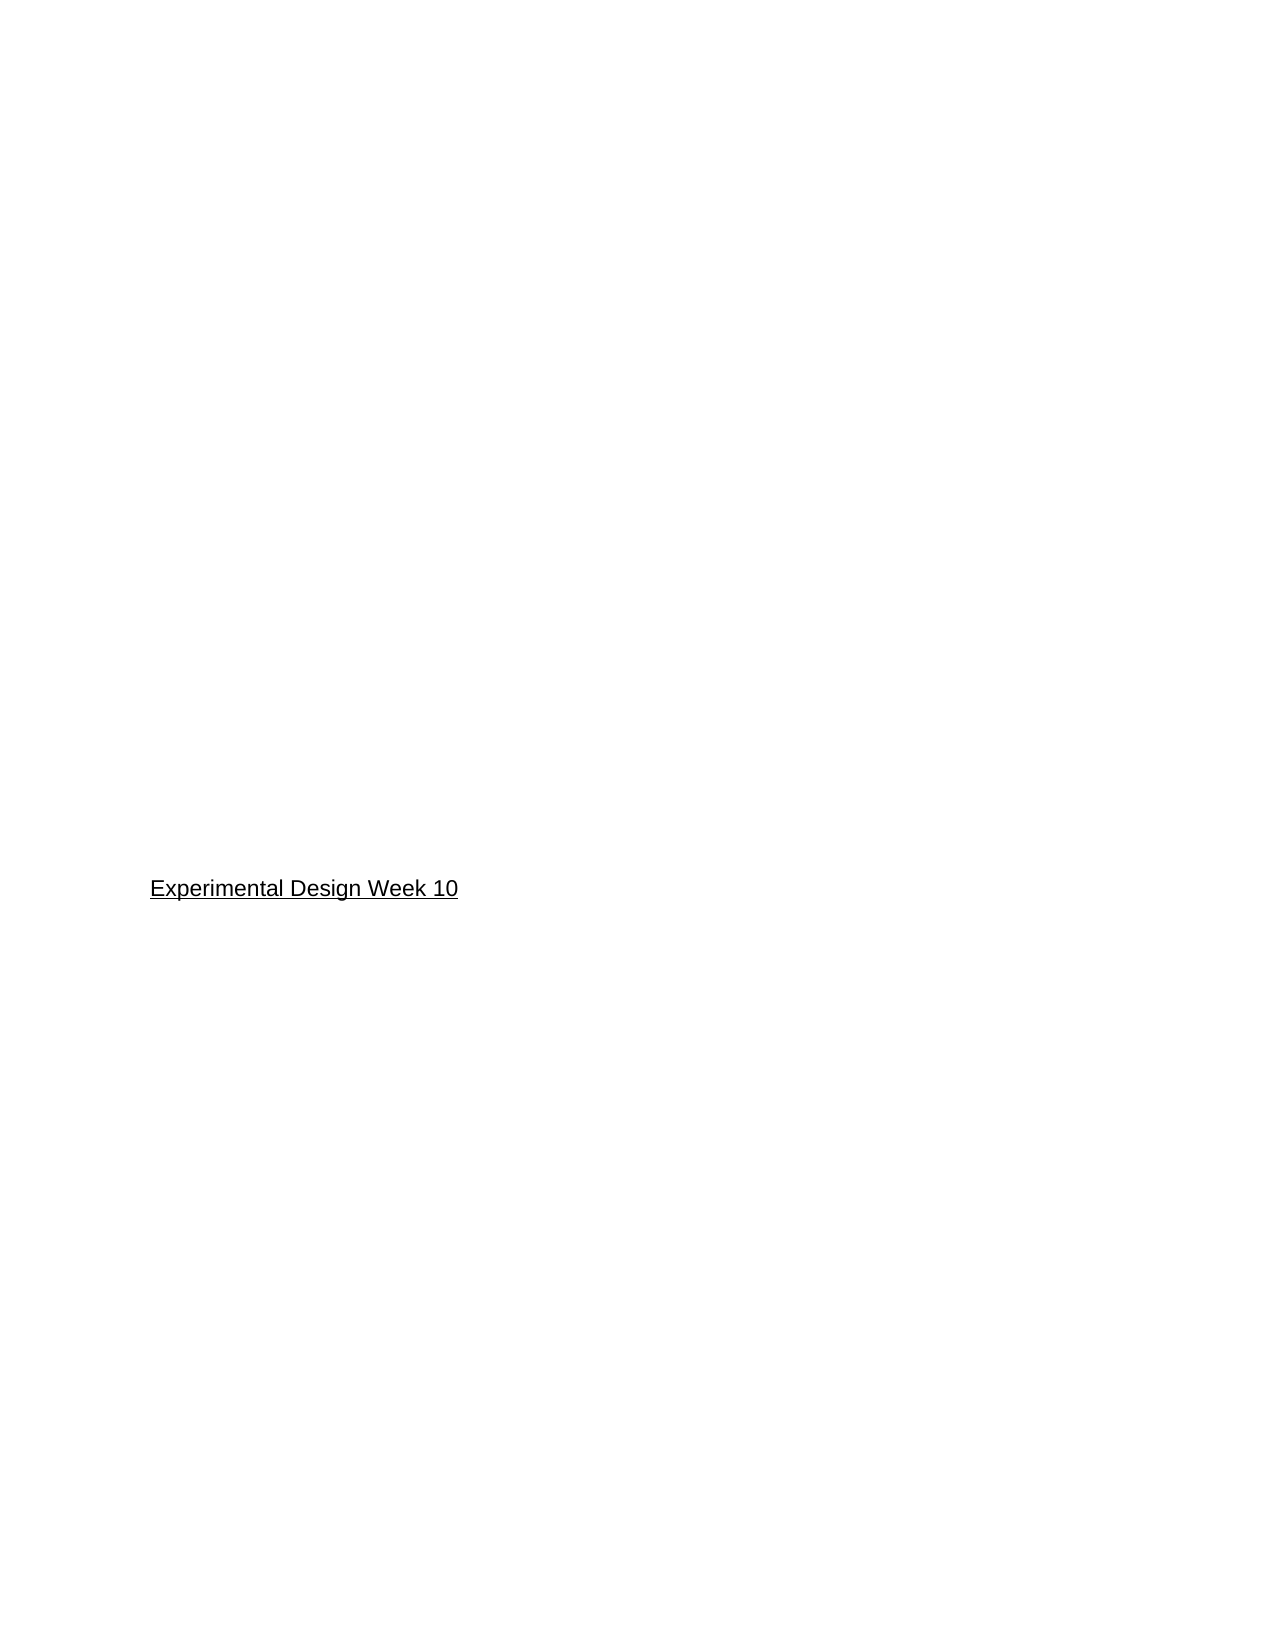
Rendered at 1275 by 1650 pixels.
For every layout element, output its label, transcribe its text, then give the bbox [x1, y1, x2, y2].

text Experimental Design Week 10 [150, 875, 1125, 901]
